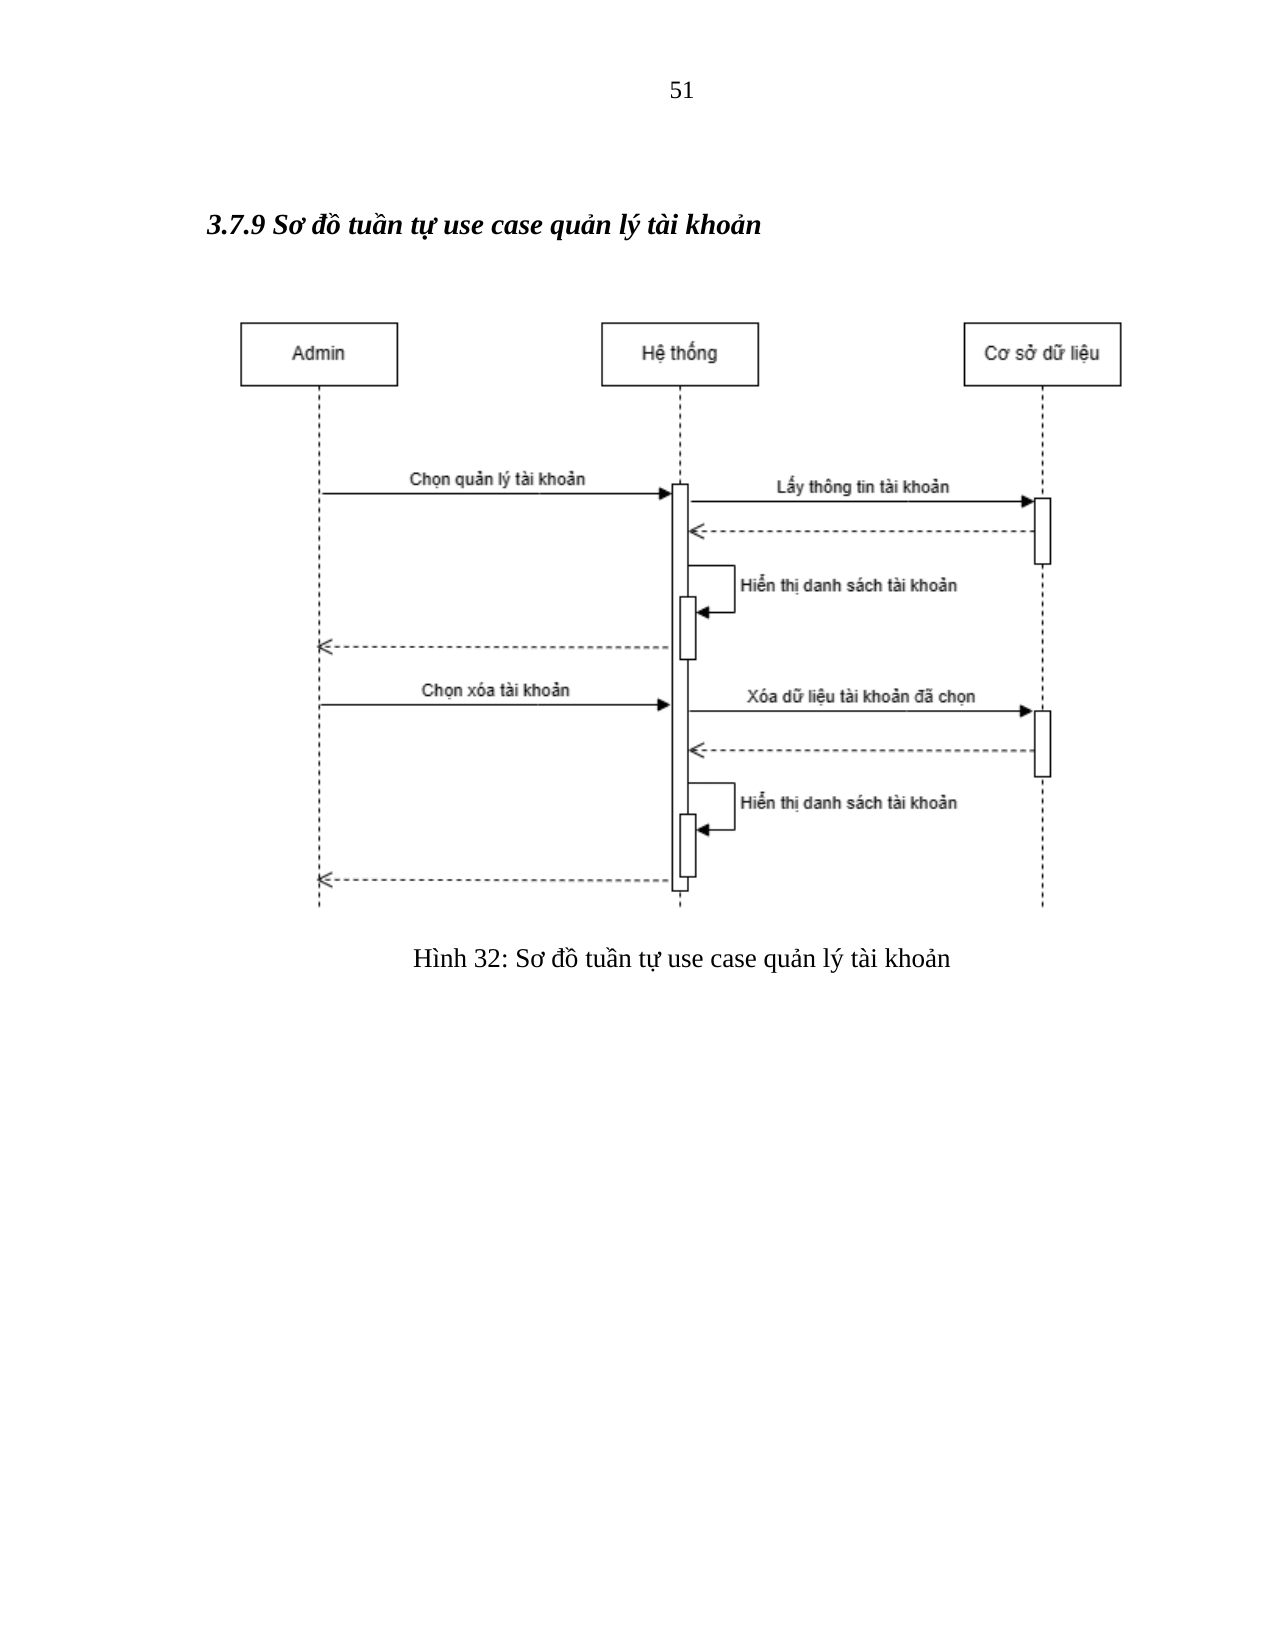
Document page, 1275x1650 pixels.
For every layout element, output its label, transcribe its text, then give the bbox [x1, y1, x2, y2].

text 3.7.9 Sơ đồ tuần tự use case quản lý tài khoản [207, 207, 1157, 240]
picture [225, 307, 1139, 928]
text Hình 32: Sơ đồ tuần tự use case quản lý tài khoản [207, 942, 1157, 973]
